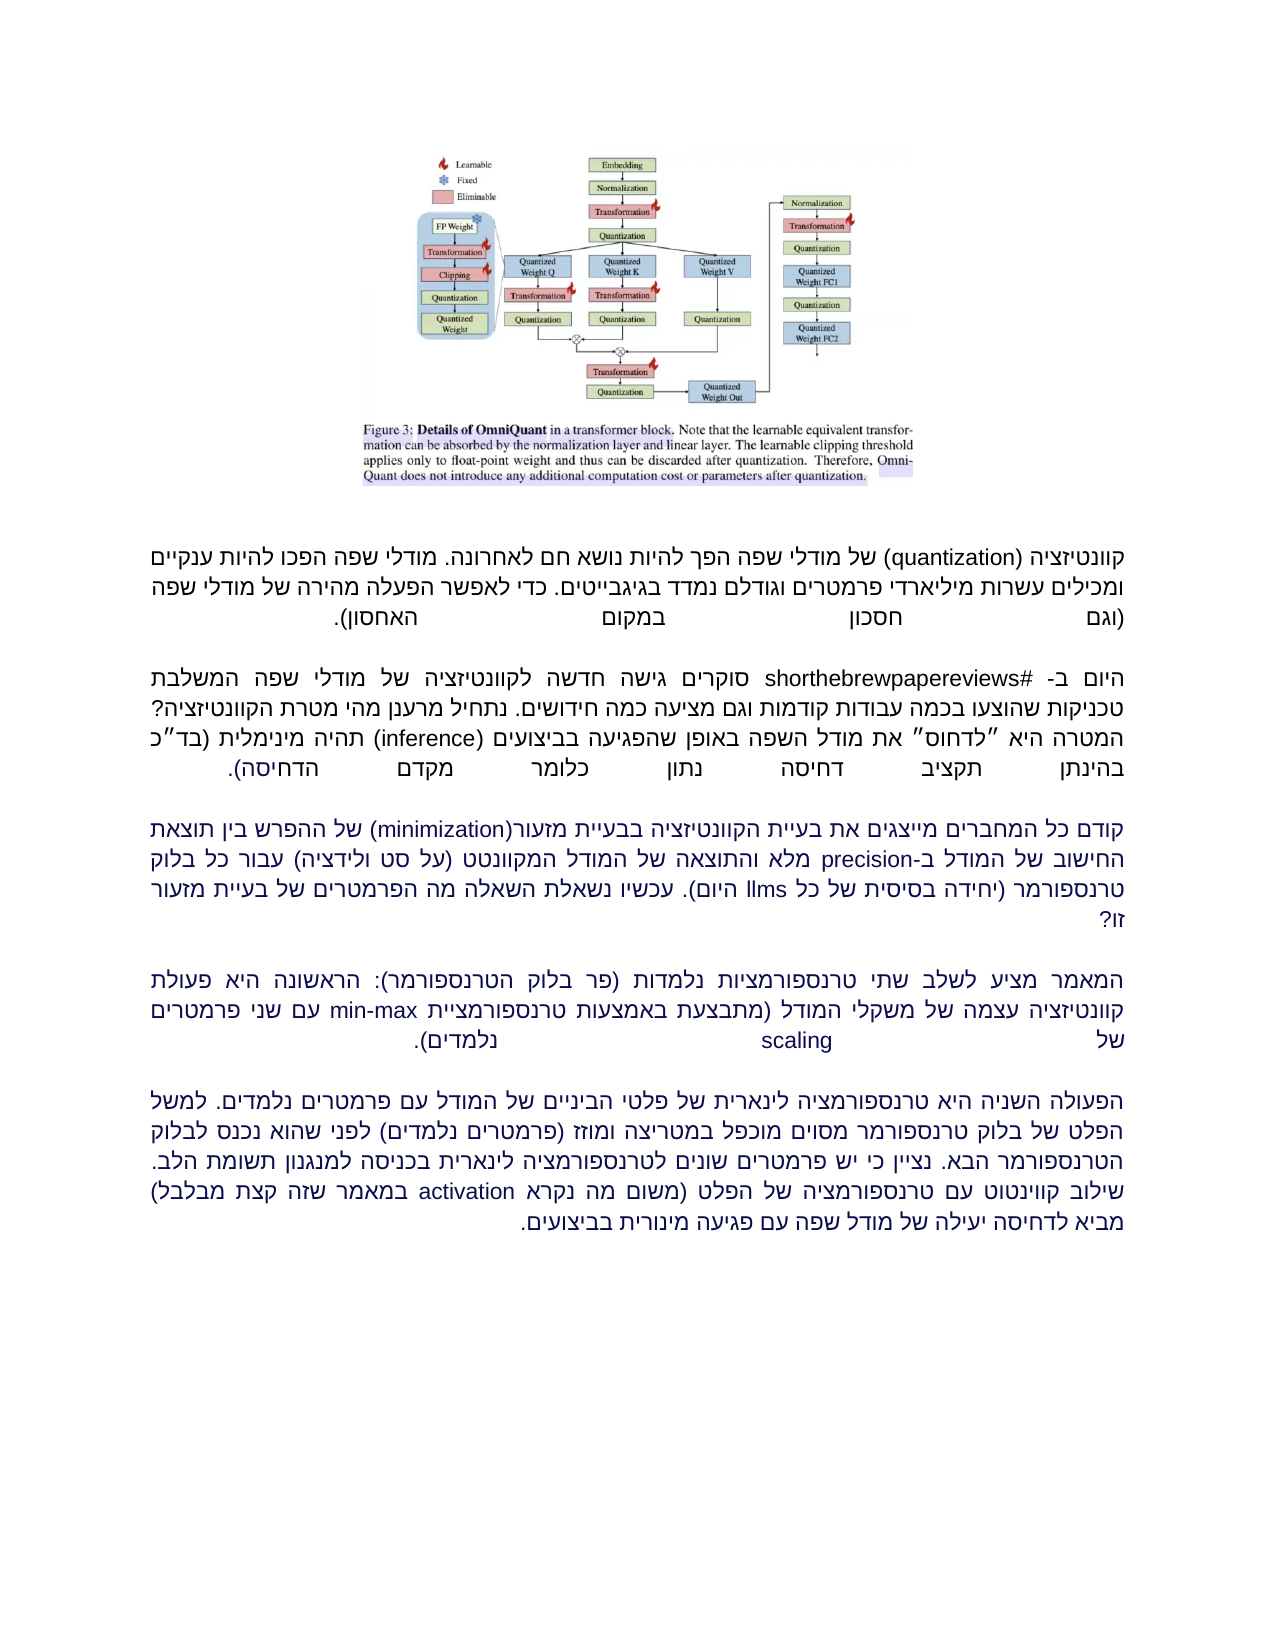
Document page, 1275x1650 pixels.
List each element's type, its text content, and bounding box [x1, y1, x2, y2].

text קוונטיזציה (quantization) של מודלי שפה הפך להיות נושא חם לאחרונה. מודלי שפה הפכו להיות ענקיים ומכילים עשרות מיליארדי פרמטרים וגודלם נמדד בגיגבייטים. כדי לאפשר הפעלה מהירה של מודלי שפה (וגם חסכון במקום האחסון). היום ב- #shorthebrewpapereviews סוקרים גישה חדשה לקוונטיזציה של מודלי שפה המשלבת טכניקות שהוצעו בכמה עבודות קודמות וגם מציעה כמה חידושים. נתחיל מרענן מהי מטרת הקוונטיזציה? המטרה היא ״לדחוס״ את מודל השפה באופן שהפגיעה בביצועים (inference) תהיה מינימלית (בד״כ בהינתן תקציב דחיסה נתון כלומר מקדם הדחיסה). קודם כל המחברים מייצגים את בעיית הקוונטיזציה בבעיית מזעור(minimization) של ההפרש בין תוצאת החישוב של המודל ב-precision מלא והתוצאה של המודל המקוונטט (על סט ולידציה) עבור כל בלוק טרנספורמר (יחידה בסיסית של כל llms היום). עכשיו נשאלת השאלה מה הפרמטרים של בעיית מזעור זו? המאמר מציע לשלב שתי טרנספורמציות נלמדות (פר בלוק הטרנספורמר): הראשונה היא פעולת קוונטיזציה עצמה של משקלי המודל (מתבצעת באמצעות טרנספורמציית min-max עם שני פרמטרים של scaling נלמדים). הפעולה השניה היא טרנספורמציה לינארית של פלטי הביניים של המודל עם פרמטרים נלמדים. למשל הפלט של בלוק טרנספורמר מסוים מוכפל במטריצה ומוזז (פרמטרים נלמדים) לפני שהוא נכנס לבלוק הטרנספורמר הבא. נציין כי יש פרמטרים שונים לטרנספורמציה לינארית בכניסה למנגנון תשומת הלב. שילוב קווינטוט עם טרנספורמציה של הפלט (משום מה נקרא activation במאמר שזה קצת מבלבל) מביא לדחיסה יעילה של מודל שפה עם פגיעה מינורית בביצועים. [150, 544, 1125, 1235]
picture [362, 150, 913, 486]
